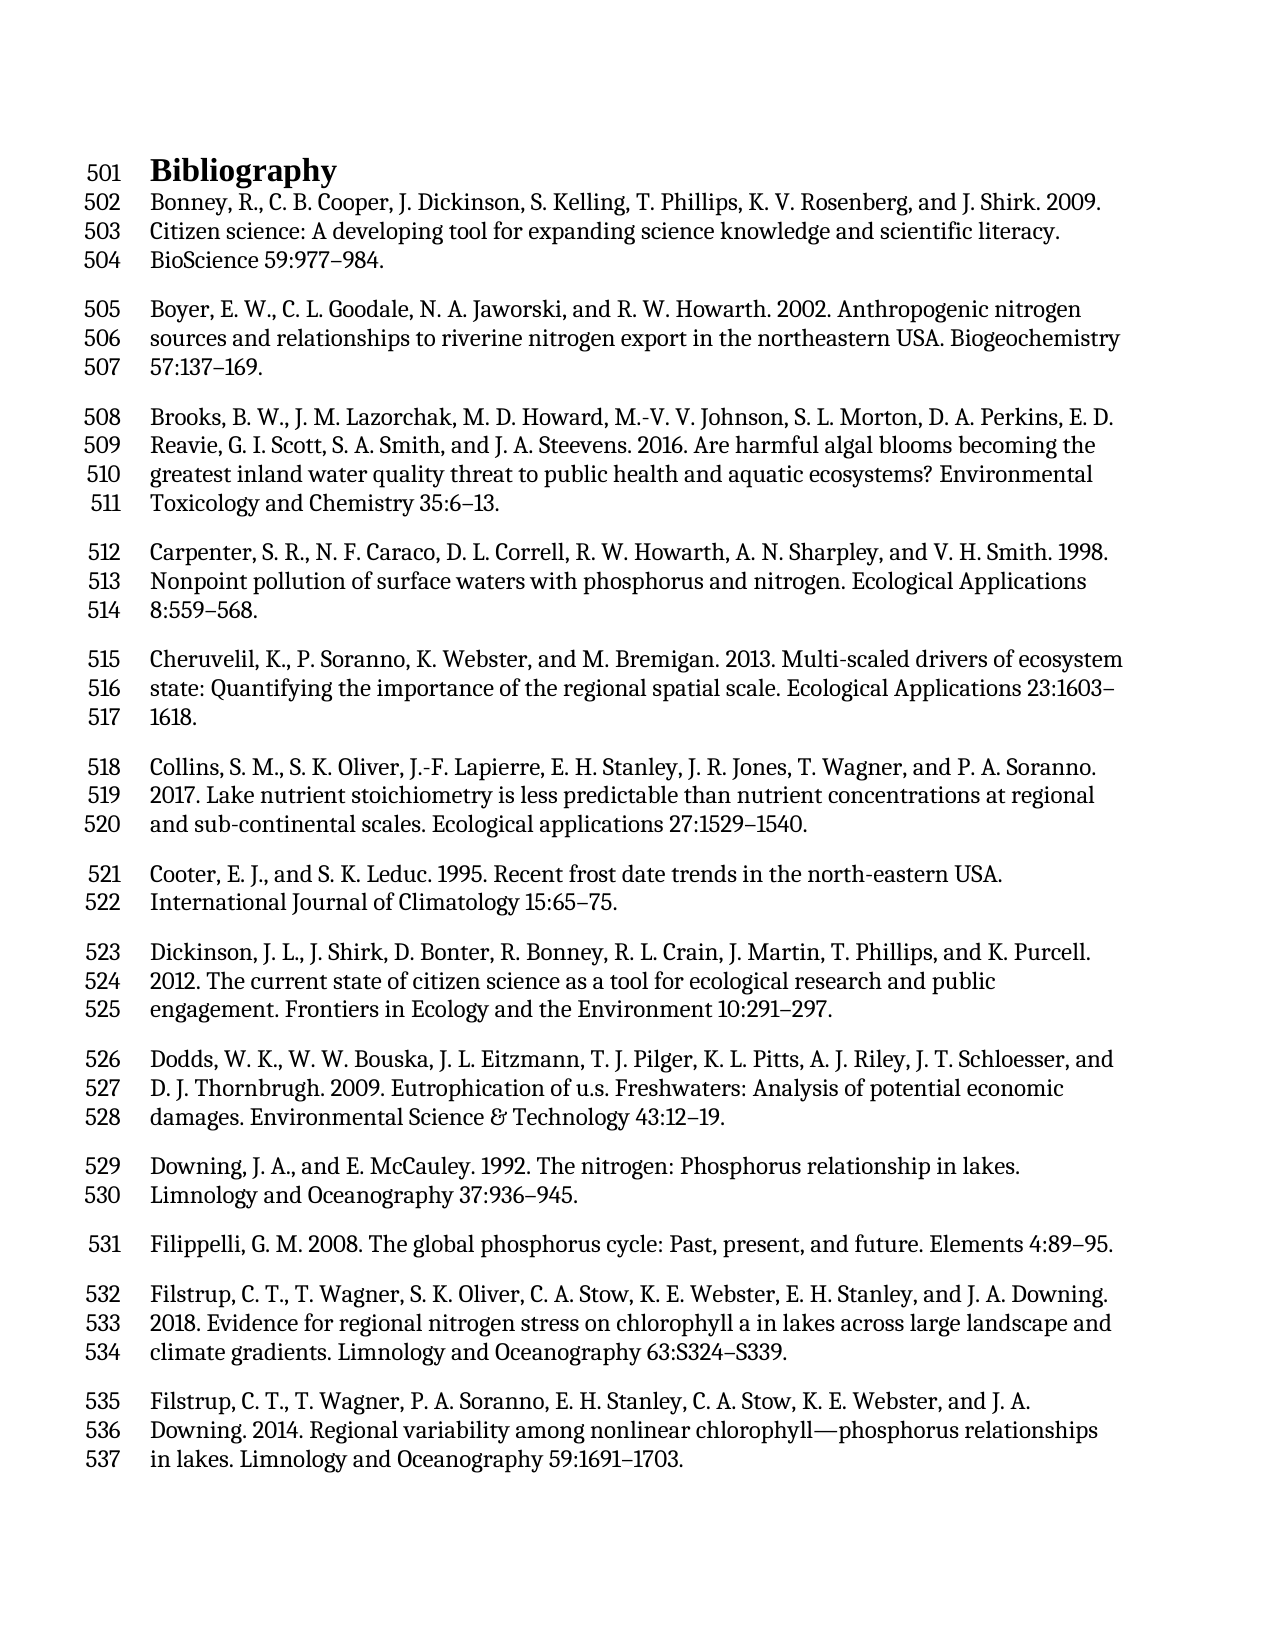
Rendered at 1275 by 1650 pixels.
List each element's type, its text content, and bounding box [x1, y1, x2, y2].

text Downing, J. A., and E. McCauley. 1992. The nitrogen: Phosphorus relationship in lakes. Limnology and Oceanography 37:936–945. [150, 1152, 1125, 1209]
text Carpenter, S. R., N. F. Caraco, D. L. Correll, R. W. Howarth, A. N. Sharpley, and V. H. Smith. 1998. Nonpoint pollution of surface waters with phosphorus and nitrogen. Ecological Applications 8:559–568. [150, 538, 1125, 624]
text Dickinson, J. L., J. Shirk, D. Bonter, R. Bonney, R. L. Crain, J. Martin, T. Phillips, and K. Purcell. 2012. The current state of citizen science as a tool for ecological research and public engagement. Frontiers in Ecology and the Environment 10:291–297. [150, 938, 1125, 1024]
text Dodds, W. K., W. W. Bouska, J. L. Eitzmann, T. J. Pilger, K. L. Pitts, A. J. Riley, J. T. Schloesser, and D. J. Thornbrugh. 2009. Eutrophication of u.s. Freshwaters: Analysis of potential economic damages. Environmental Science & Technology 43:12–19. [150, 1045, 1125, 1131]
text Collins, S. M., S. K. Oliver, J.-F. Lapierre, E. H. Stanley, J. R. Jones, T. Wagner, and P. A. Soranno. 2017. Lake nutrient stoichiometry is less predictable than nutrient concentrations at regional and sub-continental scales. Ecological applications 27:1529–1540. [150, 752, 1125, 839]
text Brooks, B. W., J. M. Lazorchak, M. D. Howard, M.-V. V. Johnson, S. L. Morton, D. A. Perkins, E. D. Reavie, G. I. Scott, S. A. Smith, and J. A. Steevens. 2016. Are harmful algal blooms becoming the greatest inland water quality threat to public health and aquatic ecosystems? Environmental Toxicology and Chemistry 35:6–13. [150, 402, 1125, 517]
text Boyer, E. W., C. L. Goodale, N. A. Jaworski, and R. W. Howarth. 2002. Anthropogenic nitrogen sources and relationships to riverine nitrogen export in the northeastern USA. Biogeochemistry 57:137–169. [150, 295, 1125, 382]
text Filstrup, C. T., T. Wagner, S. K. Oliver, C. A. Stow, K. E. Webster, E. H. Stanley, and J. A. Downing. 2018. Evidence for regional nitrogen stress on chlorophyll a in lakes across large landscape and climate gradients. Limnology and Oceanography 63:S324–S339. [150, 1280, 1125, 1366]
text Cooter, E. J., and S. K. Leduc. 1995. Recent frost date trends in the north-eastern USA. International Journal of Climatology 15:65–75. [150, 859, 1125, 917]
text Bonney, R., C. B. Cooper, J. Dickinson, S. Kelling, T. Phillips, K. V. Rosenberg, and J. Shirk. 2009. Citizen science: A developing tool for expanding science knowledge and scientific literacy. BioScience 59:977–984. [150, 188, 1125, 274]
text Filippelli, G. M. 2008. The global phosphorus cycle: Past, present, and future. Elements 4:89–95. [150, 1230, 1125, 1259]
subtitle Bibliography [150, 150, 1125, 188]
text Filstrup, C. T., T. Wagner, P. A. Soranno, E. H. Stanley, C. A. Stow, K. E. Webster, and J. A. Downing. 2014. Regional variability among nonlinear chlorophyll—phosphorus relationships in lakes. Limnology and Oceanography 59:1691–1703. [150, 1387, 1125, 1473]
text Cheruvelil, K., P. Soranno, K. Webster, and M. Bremigan. 2013. Multi-scaled drivers of ecosystem state: Quantifying the importance of the regional spatial scale. Ecological Applications 23:1603–1618. [150, 645, 1125, 732]
